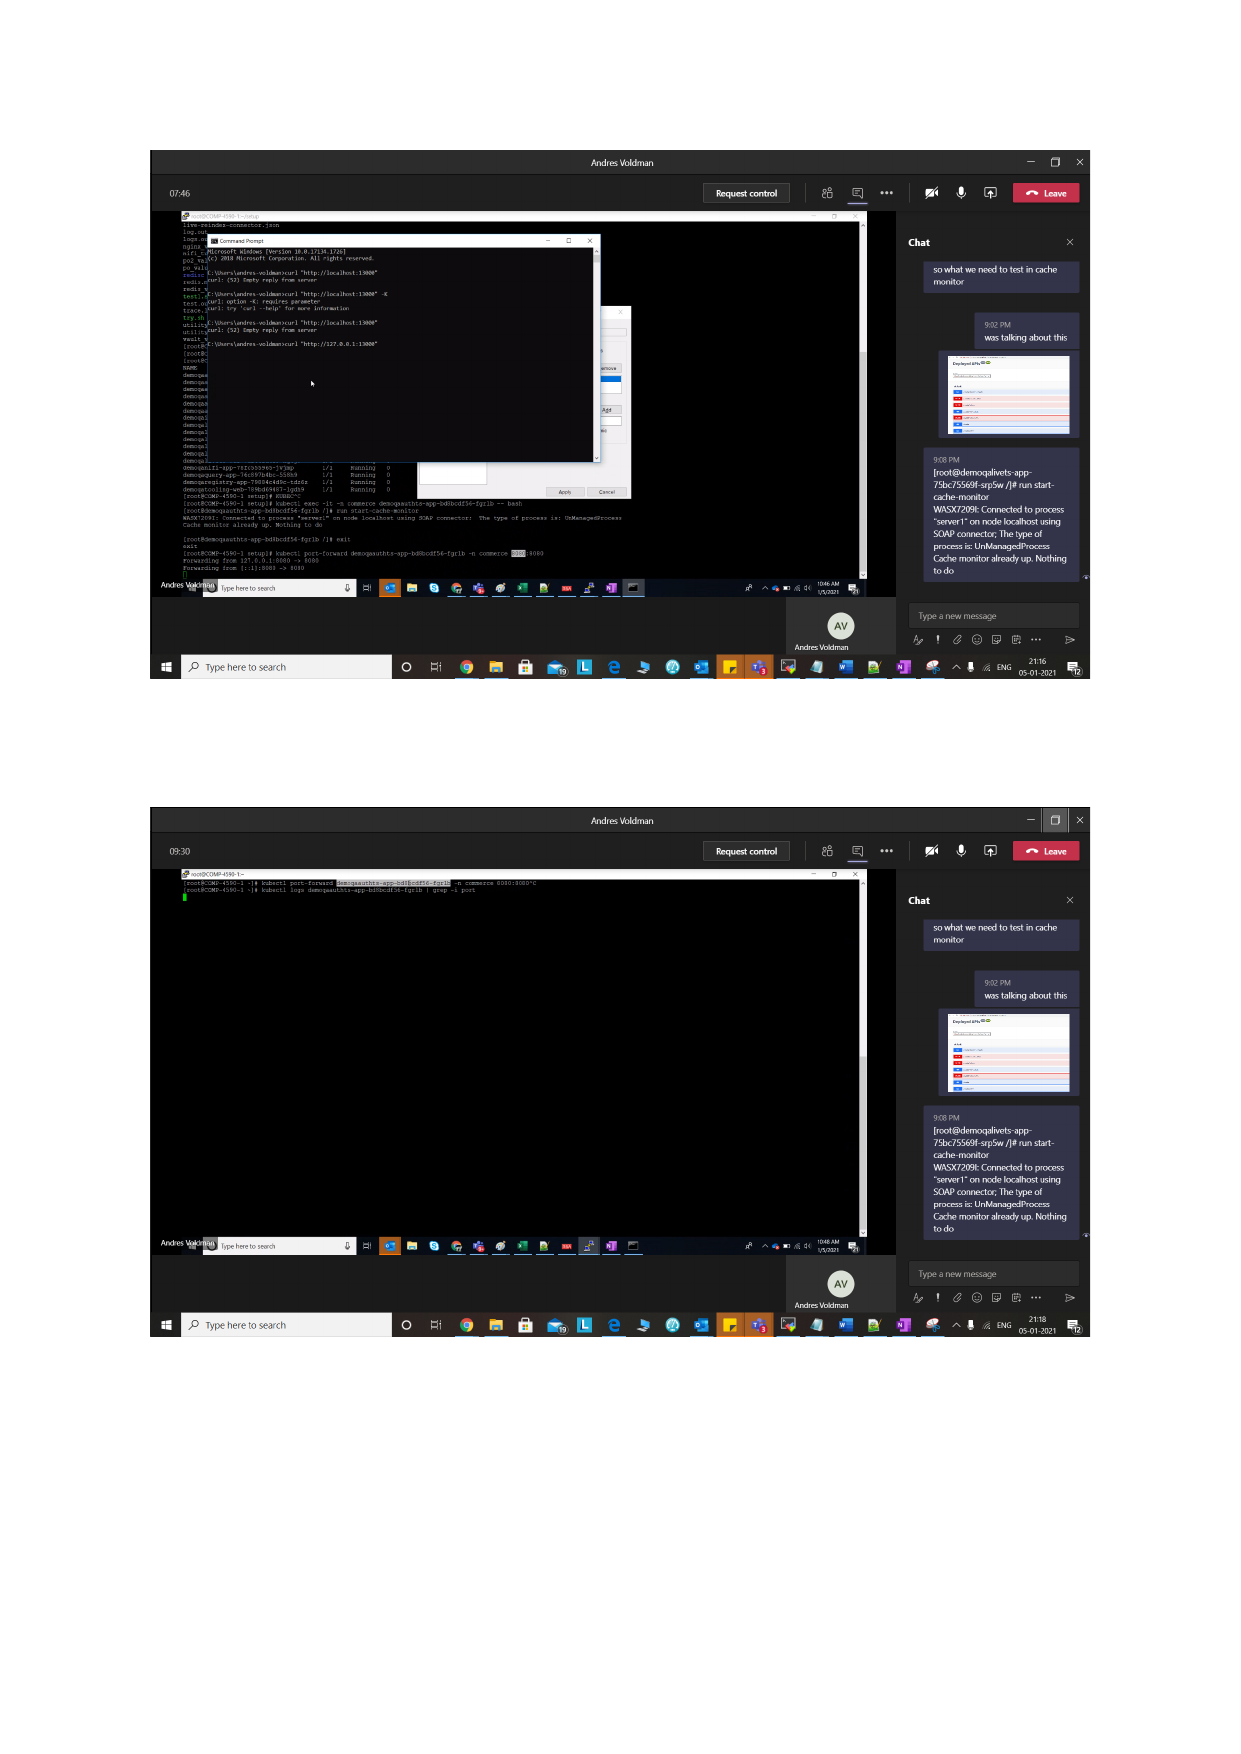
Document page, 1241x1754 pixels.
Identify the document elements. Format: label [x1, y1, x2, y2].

picture [150, 150, 1091, 679]
picture [150, 807, 1091, 1337]
